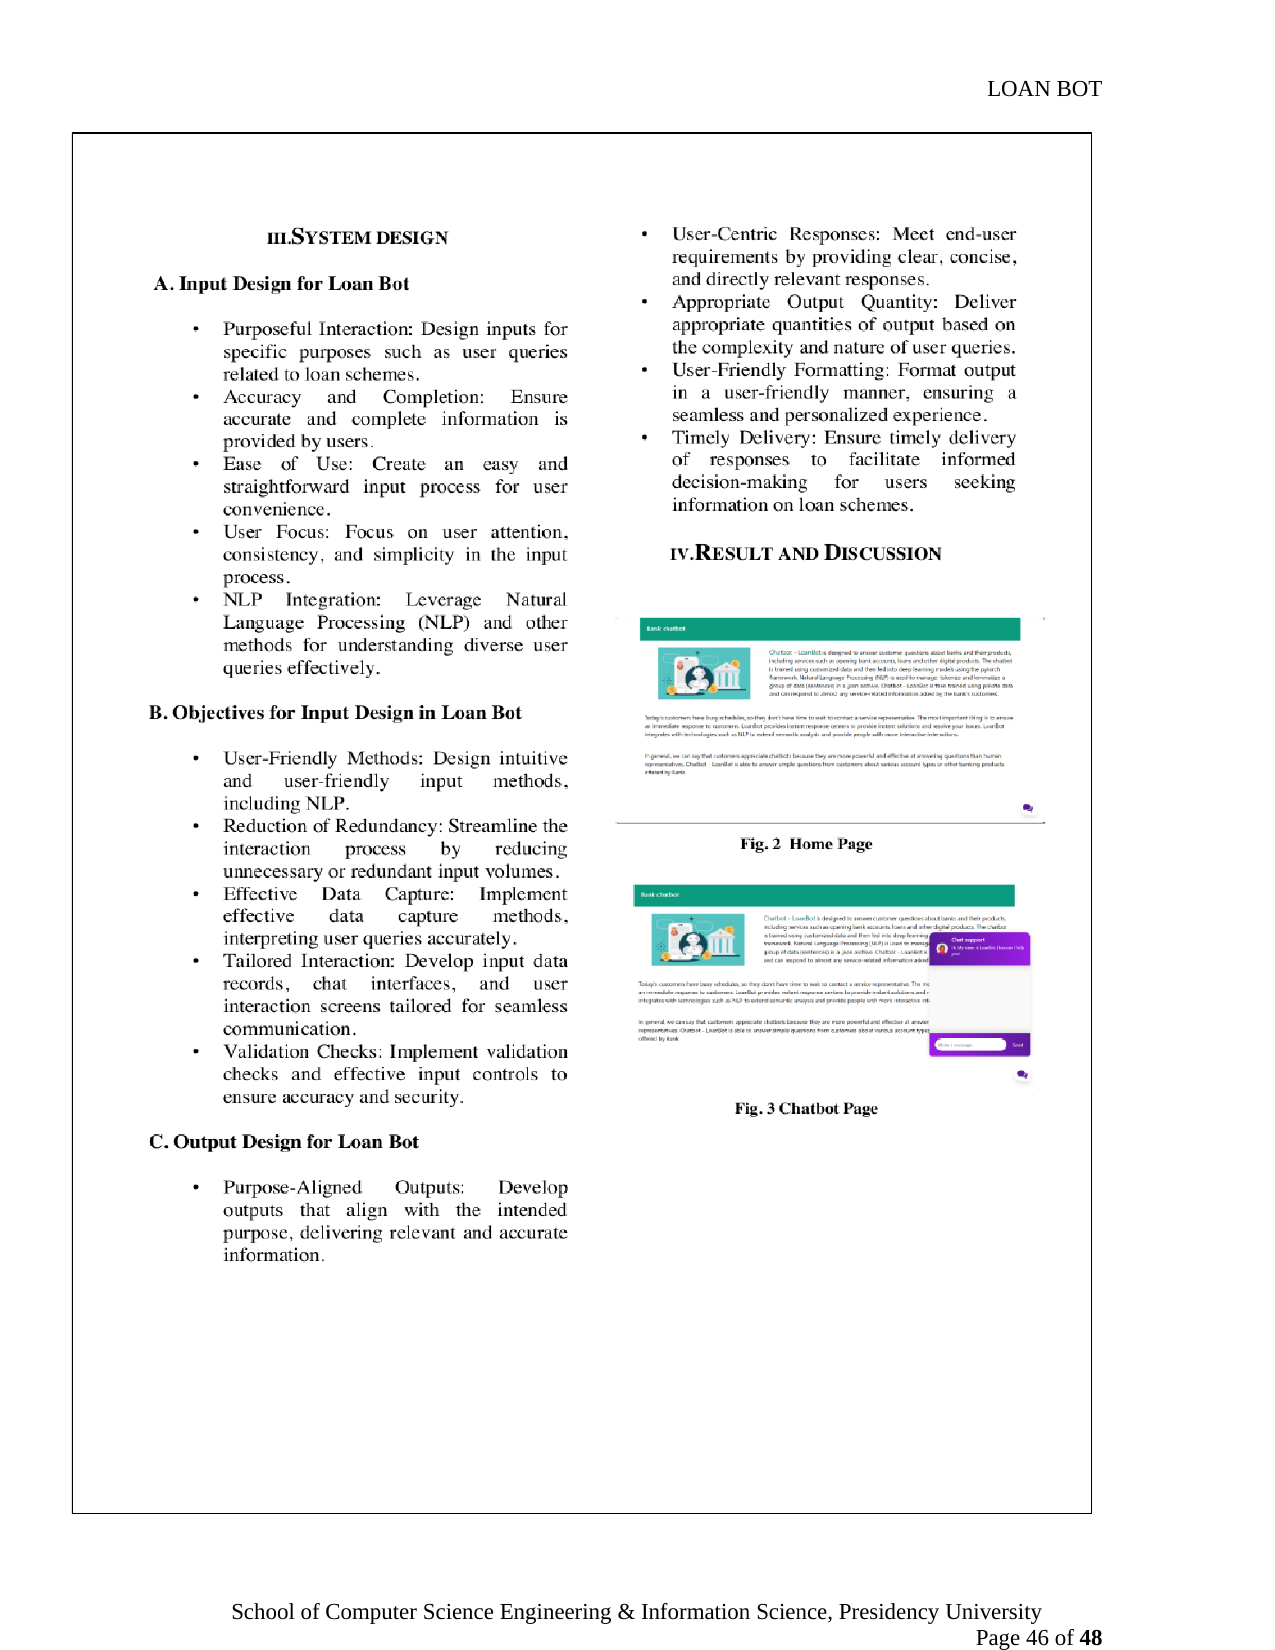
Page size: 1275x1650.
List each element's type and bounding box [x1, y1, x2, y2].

picture [71, 132, 1092, 1514]
